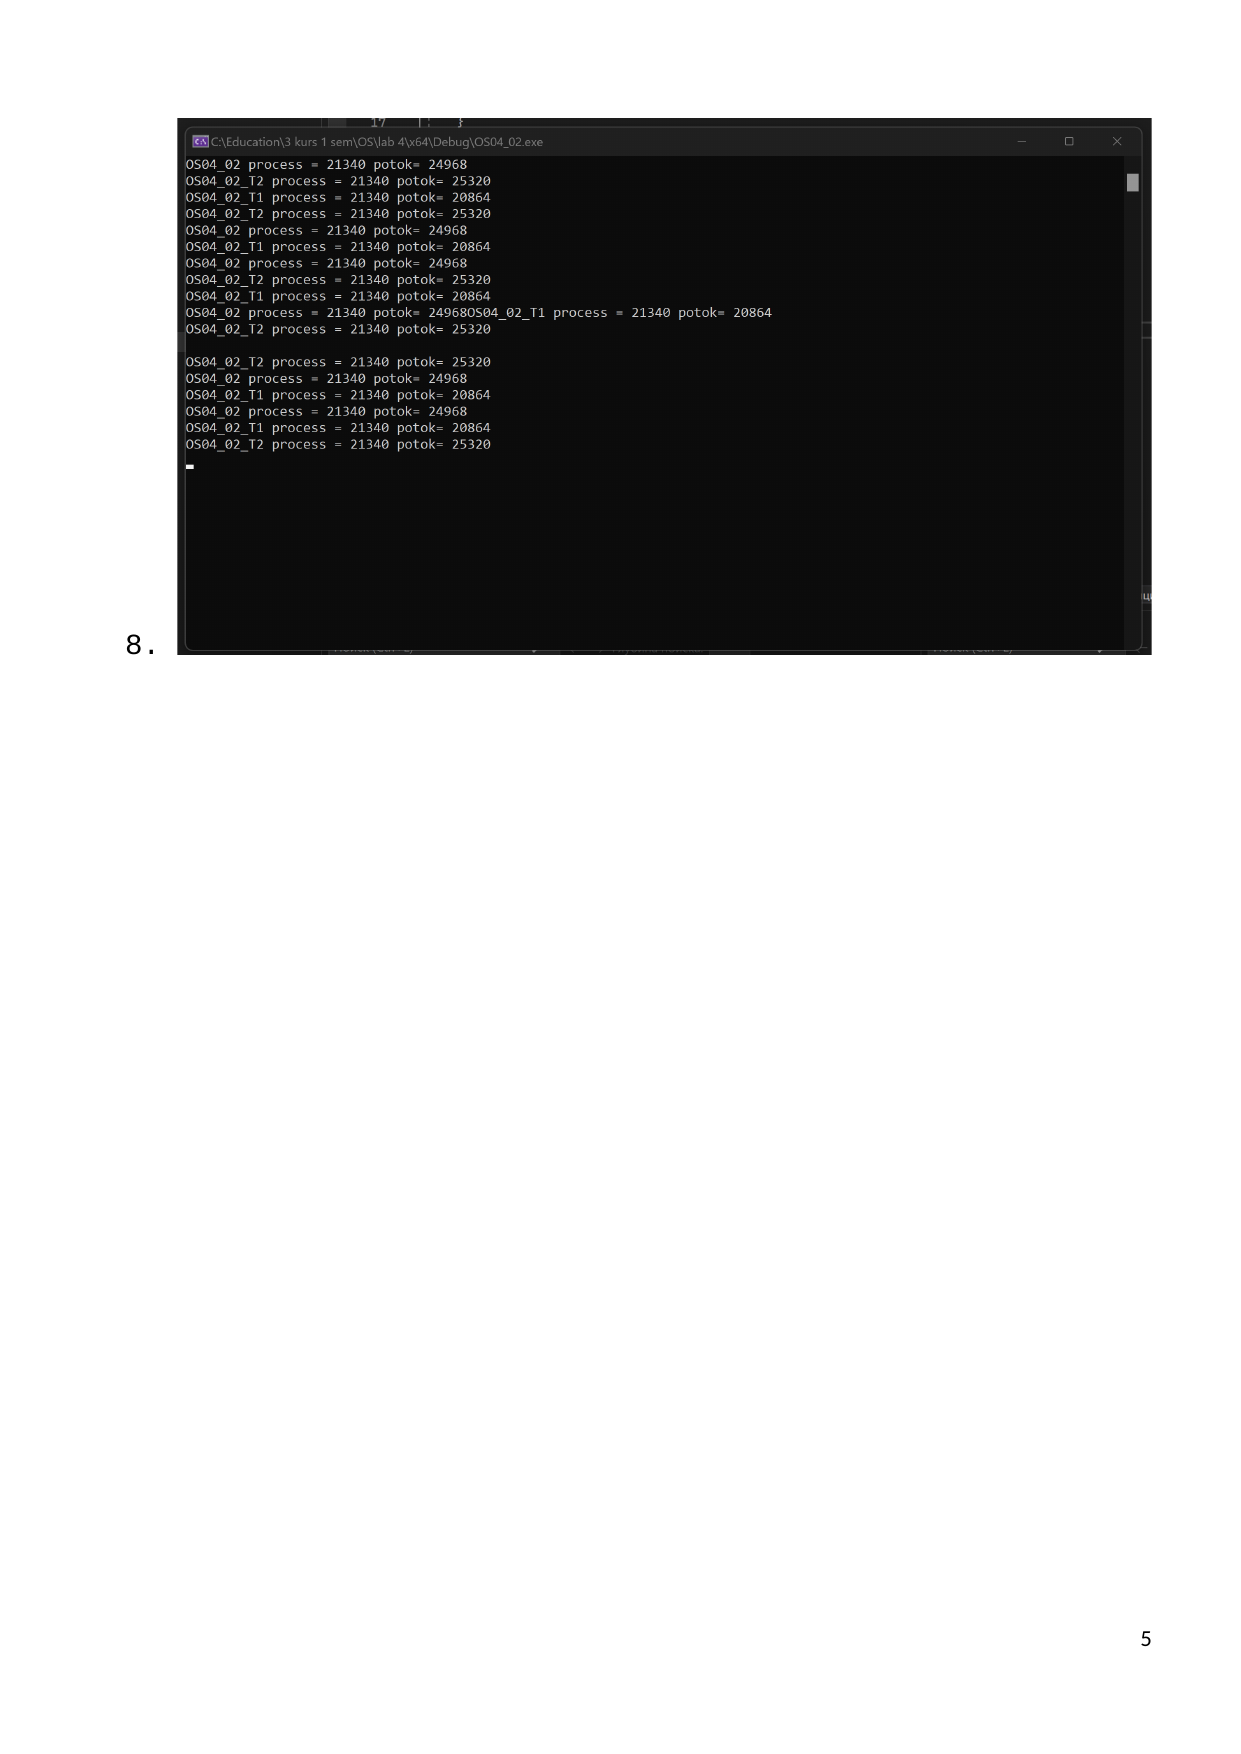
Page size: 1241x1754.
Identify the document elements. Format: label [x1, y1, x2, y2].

picture [177, 118, 1152, 655]
